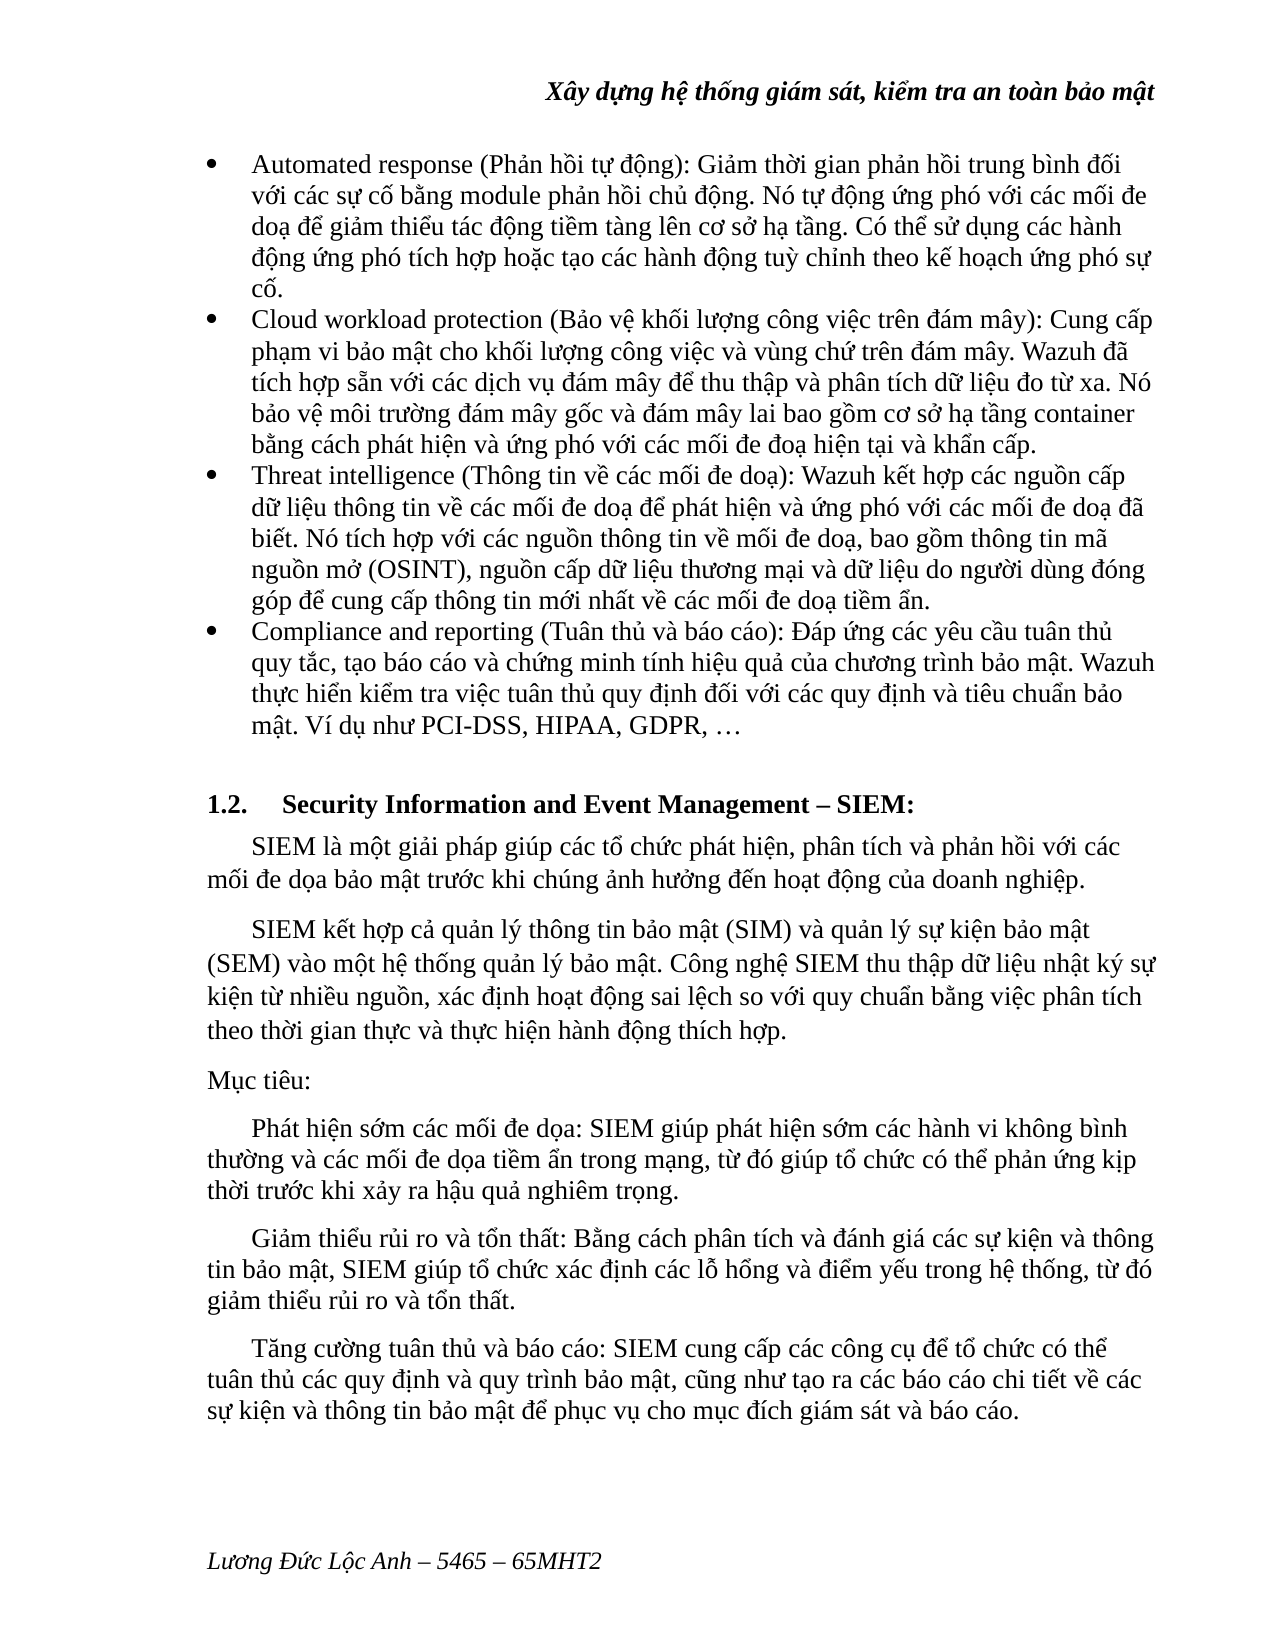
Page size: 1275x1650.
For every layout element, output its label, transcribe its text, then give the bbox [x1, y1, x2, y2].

text Tăng cường tuân thủ và báo cáo: SIEM cung cấp các công cụ để tổ chức có thể tuân thủ các quy định và quy trình bảo mật, cũng như tạo ra các báo cáo chi tiết về các sự kiện và thông tin bảo mật để phục vụ cho mục đích giám sát và báo cáo. [207, 1332, 1157, 1426]
text SIEM là một giải pháp giúp các tổ chức phát hiện, phân tích và phản hồi với các mối đe dọa bảo mật trước khi chúng ảnh hưởng đến hoạt động của doanh nghiệp. [207, 829, 1157, 894]
text Phát hiện sớm các mối đe dọa: SIEM giúp phát hiện sớm các hành vi không bình thường và các mối đe dọa tiềm ẩn trong mạng, từ đó giúp tổ chức có thể phản ứng kịp thời trước khi xảy ra hậu quả nghiêm trọng. [207, 1112, 1157, 1205]
list Cloud workload protection (Bảo vệ khối lượng công việc trên đám mây): Cung cấp phạm vi bảo mật cho khối lượng công việc và vùng chứ trên đám mây. Wazuh đã tích hợp sẵn với các dịch vụ đám mây để thu thập và phân tích dữ liệu đo từ xa. Nó bảo vệ môi trường đám mây gốc và đám mây lai bao gồm cơ sở hạ tầng container bằng cách phát hiện và ứng phó với các mối đe đoạ hiện tại và khẩn cấp. [207, 303, 1157, 459]
text SIEM kết hợp cả quản lý thông tin bảo mật (SIM) và quản lý sự kiện bảo mật (SEM) vào một hệ thống quản lý bảo mật. Công nghệ SIEM thu thập dữ liệu nhật ký sự kiện từ nhiều nguồn, xác định hoạt động sai lệch so với quy chuẩn bằng việc phân tích theo thời gian thực và thực hiện hành động thích hợp. [207, 913, 1157, 1045]
list Automated response (Phản hồi tự động): Giảm thời gian phản hồi trung bình đối với các sự cố bằng module phản hồi chủ động. Nó tự động ứng phó với các mối đe doạ để giảm thiểu tác động tiềm tàng lên cơ sở hạ tầng. Có thể sử dụng các hành động ứng phó tích hợp hoặc tạo các hành động tuỳ chỉnh theo kế hoạch ứng phó sự cố. [207, 148, 1157, 303]
subtitle Security Information and Event Management – SIEM: [207, 788, 1157, 819]
text Giảm thiểu rủi ro và tổn thất: Bằng cách phân tích và đánh giá các sự kiện và thông tin bảo mật, SIEM giúp tổ chức xác định các lỗ hổng và điểm yếu trong hệ thống, từ đó giảm thiểu rủi ro và tổn thất. [207, 1222, 1157, 1316]
text Mục tiêu: [207, 1064, 1157, 1095]
list Threat intelligence (Thông tin về các mối đe doạ): Wazuh kết hợp các nguồn cấp dữ liệu thông tin về các mối đe doạ để phát hiện và ứng phó với các mối đe doạ đã biết. Nó tích hợp với các nguồn thông tin về mối đe doạ, bao gồm thông tin mã nguồn mở (OSINT), nguồn cấp dữ liệu thương mại và dữ liệu do người dùng đóng góp để cung cấp thông tin mới nhất về các mối đe doạ tiềm ẩn. [207, 459, 1157, 615]
list Compliance and reporting (Tuân thủ và báo cáo): Đáp ứng các yêu cầu tuân thủ quy tắc, tạo báo cáo và chứng minh tính hiệu quả của chương trình bảo mật. Wazuh thực hiển kiểm tra việc tuân thủ quy định đối với các quy định và tiêu chuẩn bảo mật. Ví dụ như PCI-DSS, HIPAA, GDPR, … [207, 615, 1157, 740]
